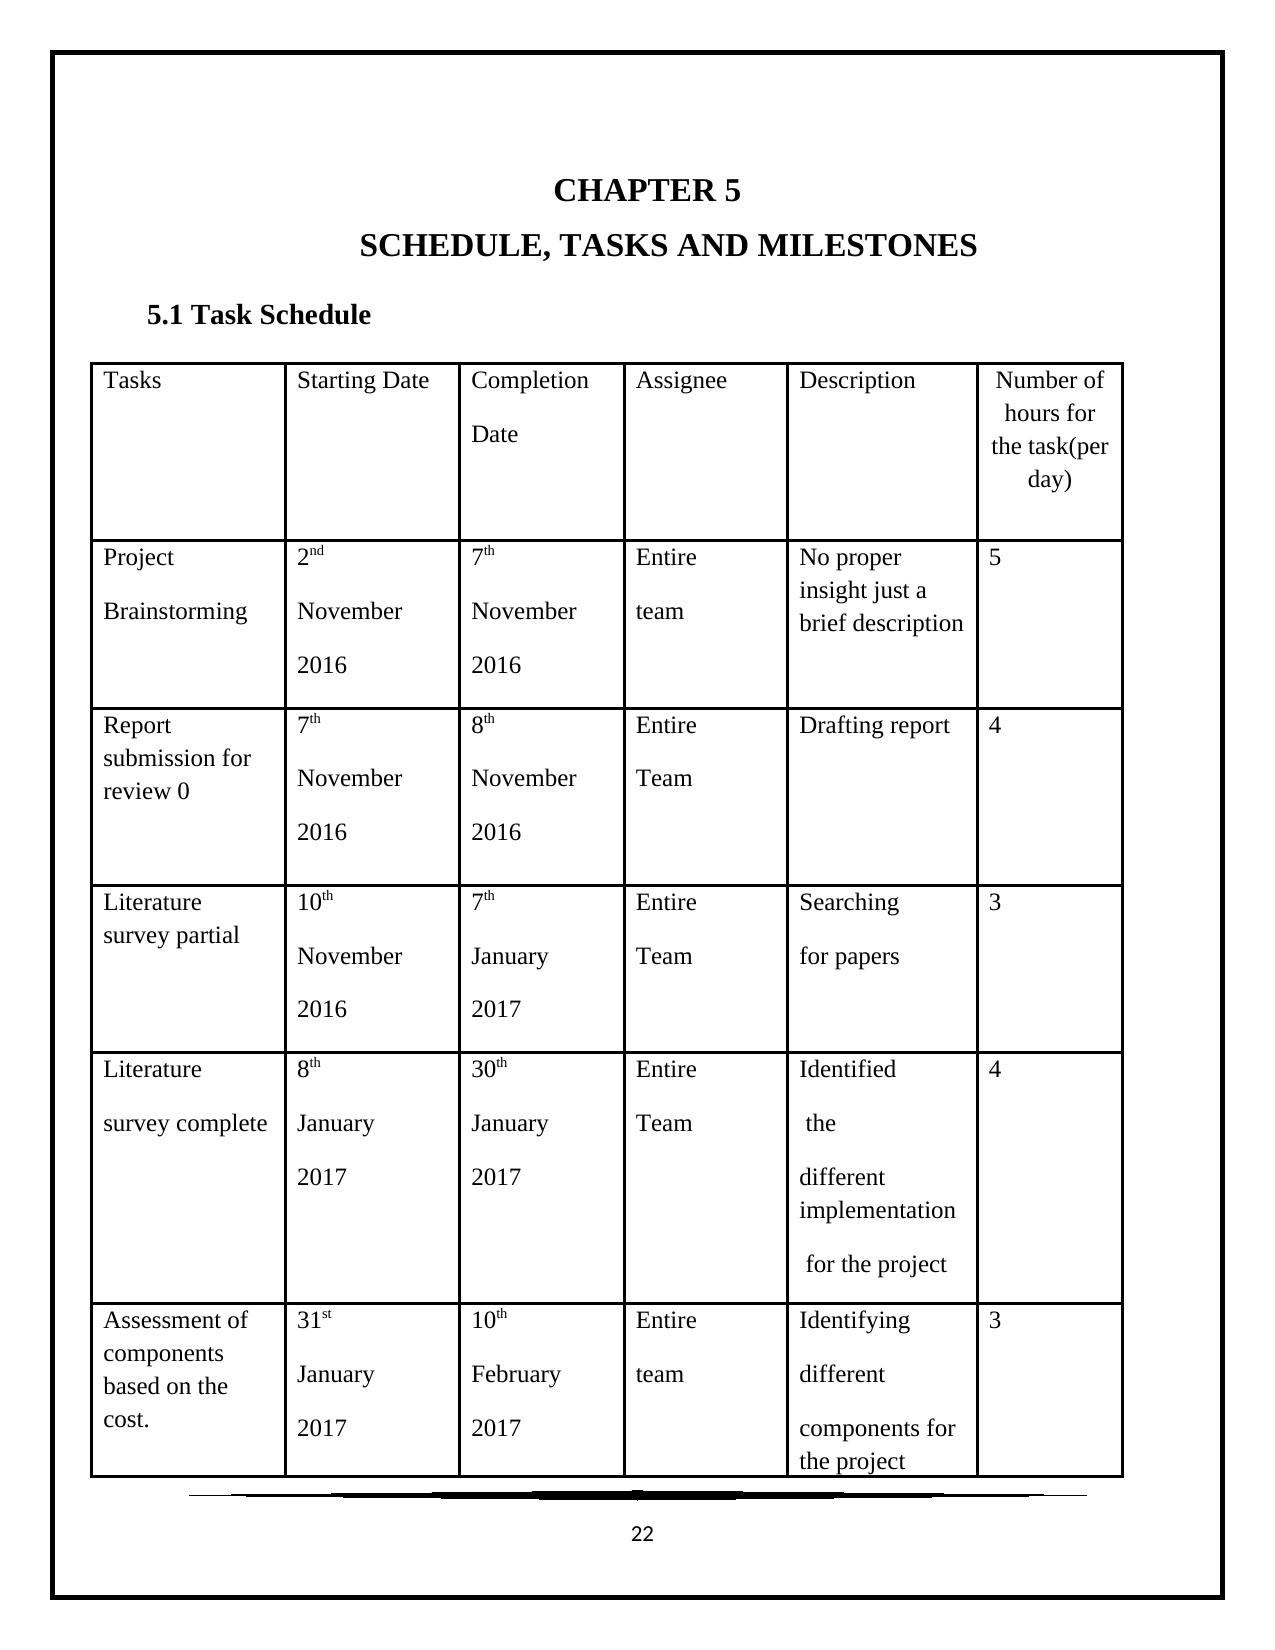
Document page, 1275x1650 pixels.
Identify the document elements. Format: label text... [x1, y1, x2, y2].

table_header Tasks [93, 365, 284, 539]
table_cell 3 [979, 887, 1121, 1051]
table_cell Entire team [626, 1305, 786, 1475]
table_header Completion Date [461, 365, 623, 539]
table_cell Entire Team [626, 710, 786, 884]
text CHAPTER 5 [509, 170, 1172, 208]
table_cell Entire team [626, 542, 786, 707]
table_cell 2nd November 2016 [287, 542, 458, 707]
table_cell Literature survey complete [93, 1054, 284, 1302]
table_cell 3 [979, 1305, 1121, 1475]
table_cell 4 [979, 710, 1121, 884]
table_cell Entire Team [626, 887, 786, 1051]
table_cell 30th January 2017 [461, 1054, 623, 1302]
table_header Assignee [626, 365, 786, 539]
table_header Description [789, 365, 976, 539]
table_cell Searching for papers [789, 887, 976, 1051]
table_cell Drafting report [789, 710, 976, 884]
table_header Number of hours for the task(per day) [979, 365, 1121, 539]
table_cell 7th January 2017 [461, 887, 623, 1051]
table_cell Report submission for review 0 [93, 710, 284, 884]
table_cell Identifying different components for the project [789, 1305, 976, 1475]
table_header Starting Date [287, 365, 458, 539]
table_cell 7th November 2016 [461, 542, 623, 707]
text 5.1 Task Schedule [147, 297, 1172, 331]
text SCHEDULE, TASKS AND MILESTONES [359, 225, 1172, 264]
table_cell Assessment of components based on the cost. [93, 1305, 284, 1475]
table_cell Literature survey partial [93, 887, 284, 1051]
table_cell 8th January 2017 [287, 1054, 458, 1302]
table_cell 10th November 2016 [287, 887, 458, 1051]
table_cell Entire Team [626, 1054, 786, 1302]
table_cell 7th November 2016 [287, 710, 458, 884]
table_cell 8th November 2016 [461, 710, 623, 884]
table_cell Identified the different implementation for the project [789, 1054, 976, 1302]
table_cell 10th February 2017 [461, 1305, 623, 1475]
table_cell 5 [979, 542, 1121, 707]
table_cell 4 [979, 1054, 1121, 1302]
table_cell No proper insight just a brief description [789, 542, 976, 707]
table_cell Project Brainstorming [93, 542, 284, 707]
table_cell 31st January 2017 [287, 1305, 458, 1475]
